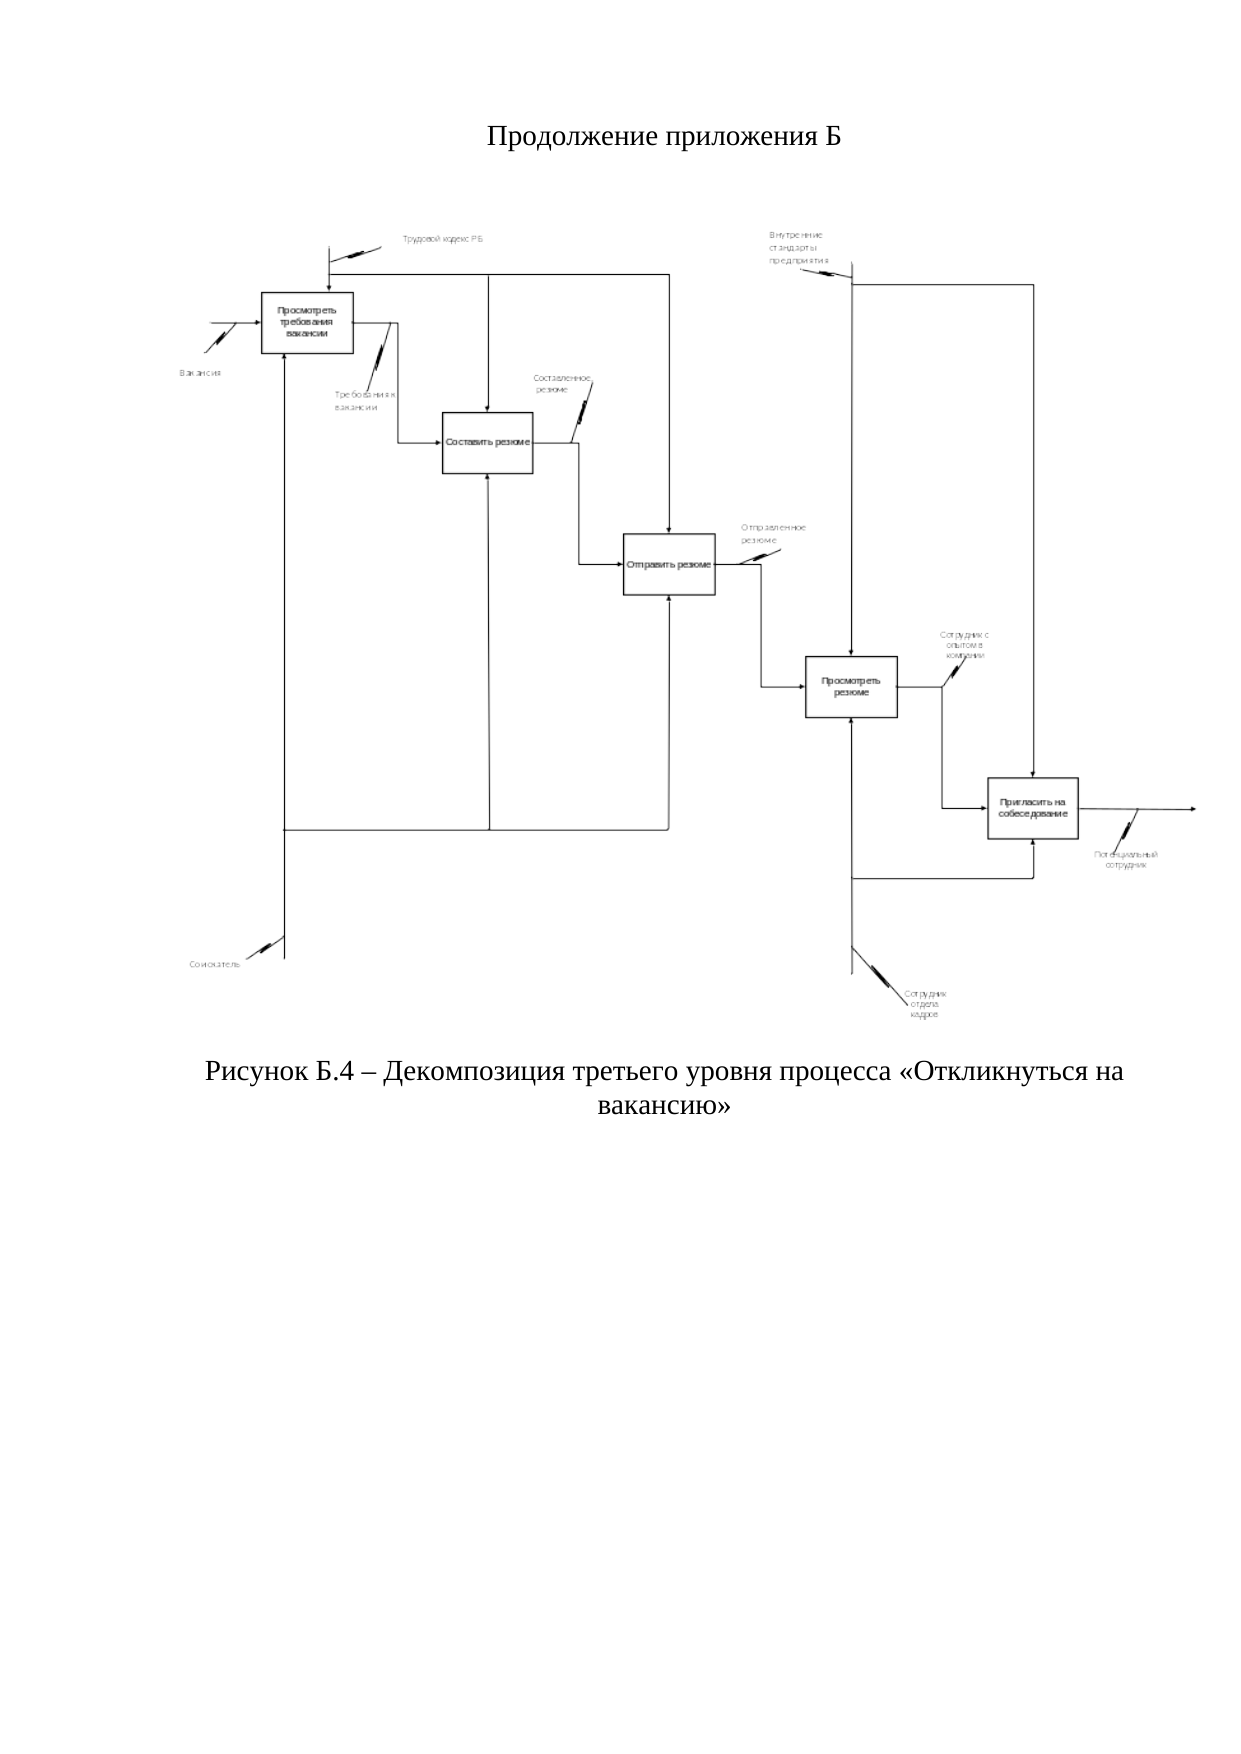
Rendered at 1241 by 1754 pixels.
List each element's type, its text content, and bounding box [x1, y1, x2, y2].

text Продолжение приложения Б [177, 118, 1152, 152]
text Рисунок Б.4 – Декомпозиция третьего уровня процесса «Откликнуться на вакансию» [177, 1053, 1152, 1120]
